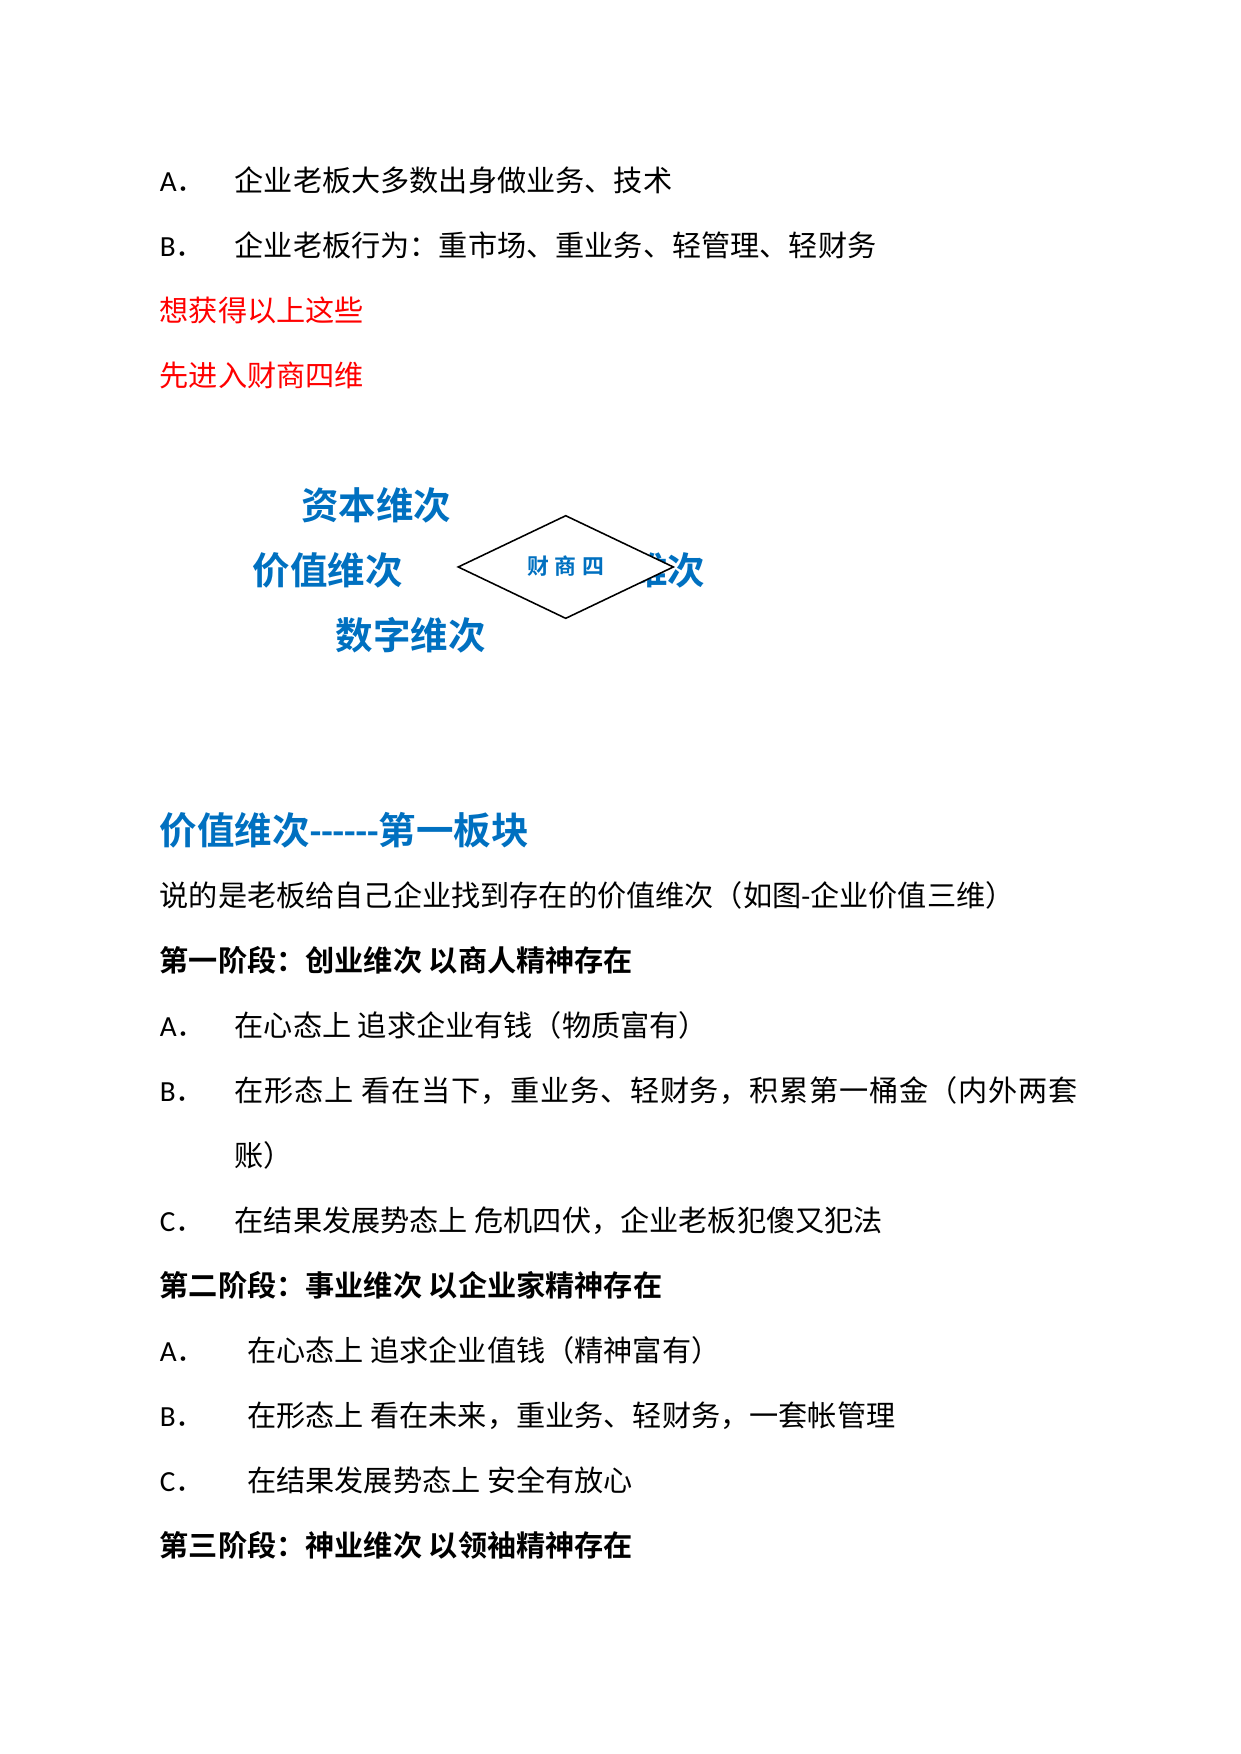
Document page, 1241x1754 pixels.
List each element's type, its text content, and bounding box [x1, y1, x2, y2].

list 在形态上 看在未来，重业务、轻财务，一套帐管理 [159, 1381, 1081, 1446]
text 价值维次------第一板块 [159, 796, 1081, 861]
list 企业老板大多数出身做业务、技术 [159, 146, 1081, 211]
list 企业老板行为：重市场、重业务、轻管理、轻财务 [159, 211, 1081, 276]
text 价值维次 财务维次 [159, 536, 525, 601]
text 先进入财商四维 [159, 341, 1081, 406]
list 在形态上 看在当下，重业务、轻财务，积累第一桶金（内外两套账） [159, 1056, 1081, 1186]
list 在心态上 追求企业值钱（精神富有） [159, 1316, 1081, 1381]
list 在心态上 追求企业有钱（物质富有） [159, 991, 1081, 1056]
text 资本维次 [159, 471, 1081, 536]
text 价值维次 财务维次 [606, 536, 1081, 601]
text 第三阶段：神业维次 以领袖精神存在 [159, 1511, 1081, 1576]
text 第二阶段：事业维次 以企业家精神存在 [159, 1251, 1081, 1316]
list 在结果发展势态上 危机四伏，企业老板犯傻又犯法 [159, 1186, 1081, 1251]
text 数字维次 [159, 601, 1081, 666]
text 想获得以上这些 [159, 276, 1081, 341]
text 说的是老板给自己企业找到存在的价值维次（如图-企业价值三维） [159, 861, 1081, 926]
list 在结果发展势态上 安全有放心 [159, 1446, 1081, 1511]
text 第一阶段：创业维次 以商人精神存在 [159, 926, 1081, 991]
